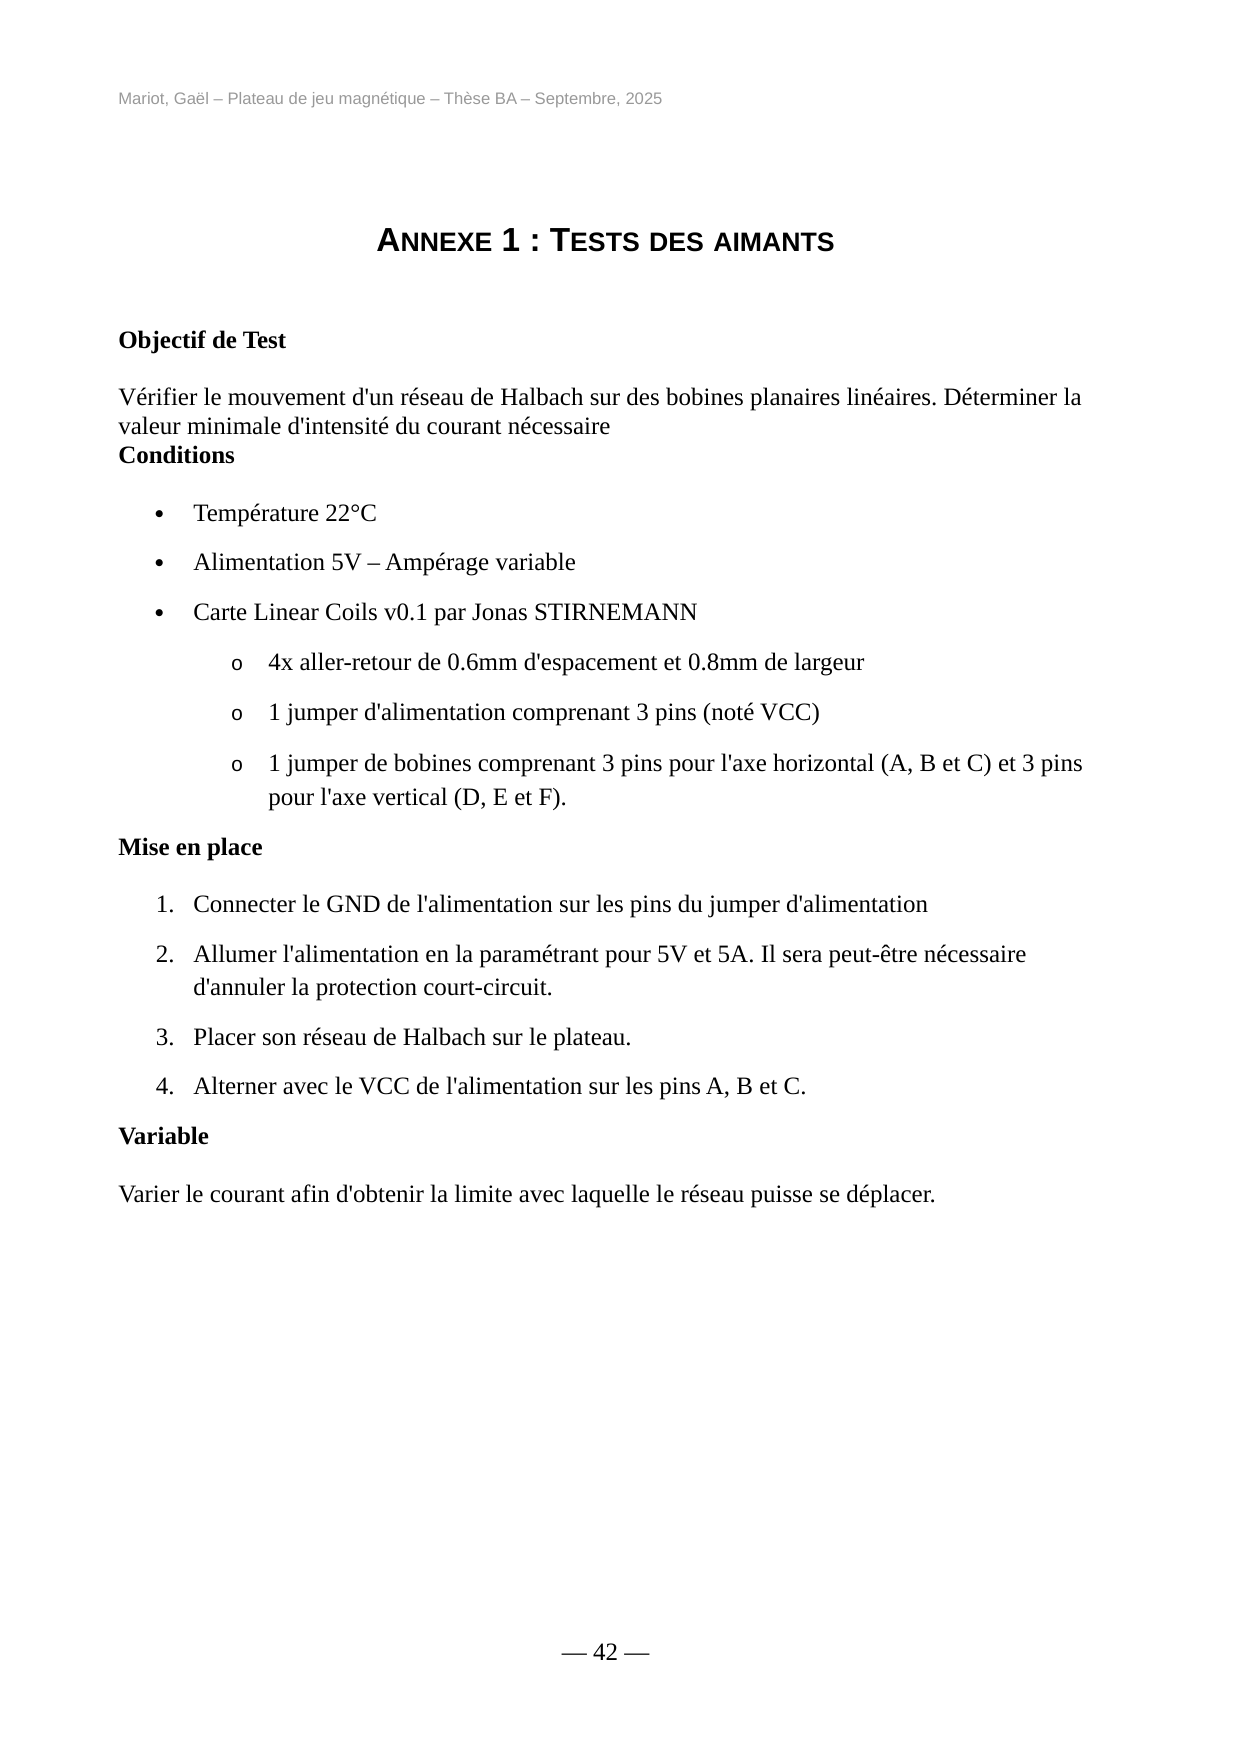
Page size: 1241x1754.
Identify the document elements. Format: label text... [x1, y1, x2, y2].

text Varier le courant afin d'obtenir la limite avec laquelle le réseau puisse se déplacer. [118, 1179, 1093, 1207]
list Carte Linear Coils v0.1 par Jonas STIRNEMANN [156, 597, 1093, 626]
text Objectif de Test [118, 325, 1093, 353]
list 1 jumper d'alimentation comprenant 3 pins (noté VCC) [231, 697, 1093, 727]
text Conditions [118, 440, 1093, 469]
text Annexe 1 : Tests des aimants [118, 220, 1093, 258]
list Température 22°C [156, 498, 1093, 526]
text Vérifier le mouvement d'un réseau de Halbach sur des bobines planaires linéaires. Déterminer la valeur minimale d'intensité du courant nécessaire [118, 382, 1093, 440]
list Connecter le GND de l'alimentation sur les pins du jumper d'alimentation [156, 889, 1093, 918]
list 1 jumper de bobines comprenant 3 pins pour l'axe horizontal (A, B et C) et 3 pins pour l'axe vertical (D, E et F). [231, 748, 1093, 811]
list 4x aller-retour de 0.6mm d'espacement et 0.8mm de largeur [231, 647, 1093, 676]
text Variable [118, 1121, 1093, 1150]
text Mise en place [118, 832, 1093, 860]
list Placer son réseau de Halbach sur le plateau. [156, 1022, 1093, 1050]
list Alterner avec le VCC de l'alimentation sur les pins A, B et C. [156, 1071, 1093, 1100]
list Allumer l'alimentation en la paramétrant pour 5V et 5A. Il sera peut-être nécessaire d'annuler la protection court-circuit. [156, 939, 1093, 1001]
list Alimentation 5V – Ampérage variable [156, 547, 1093, 576]
